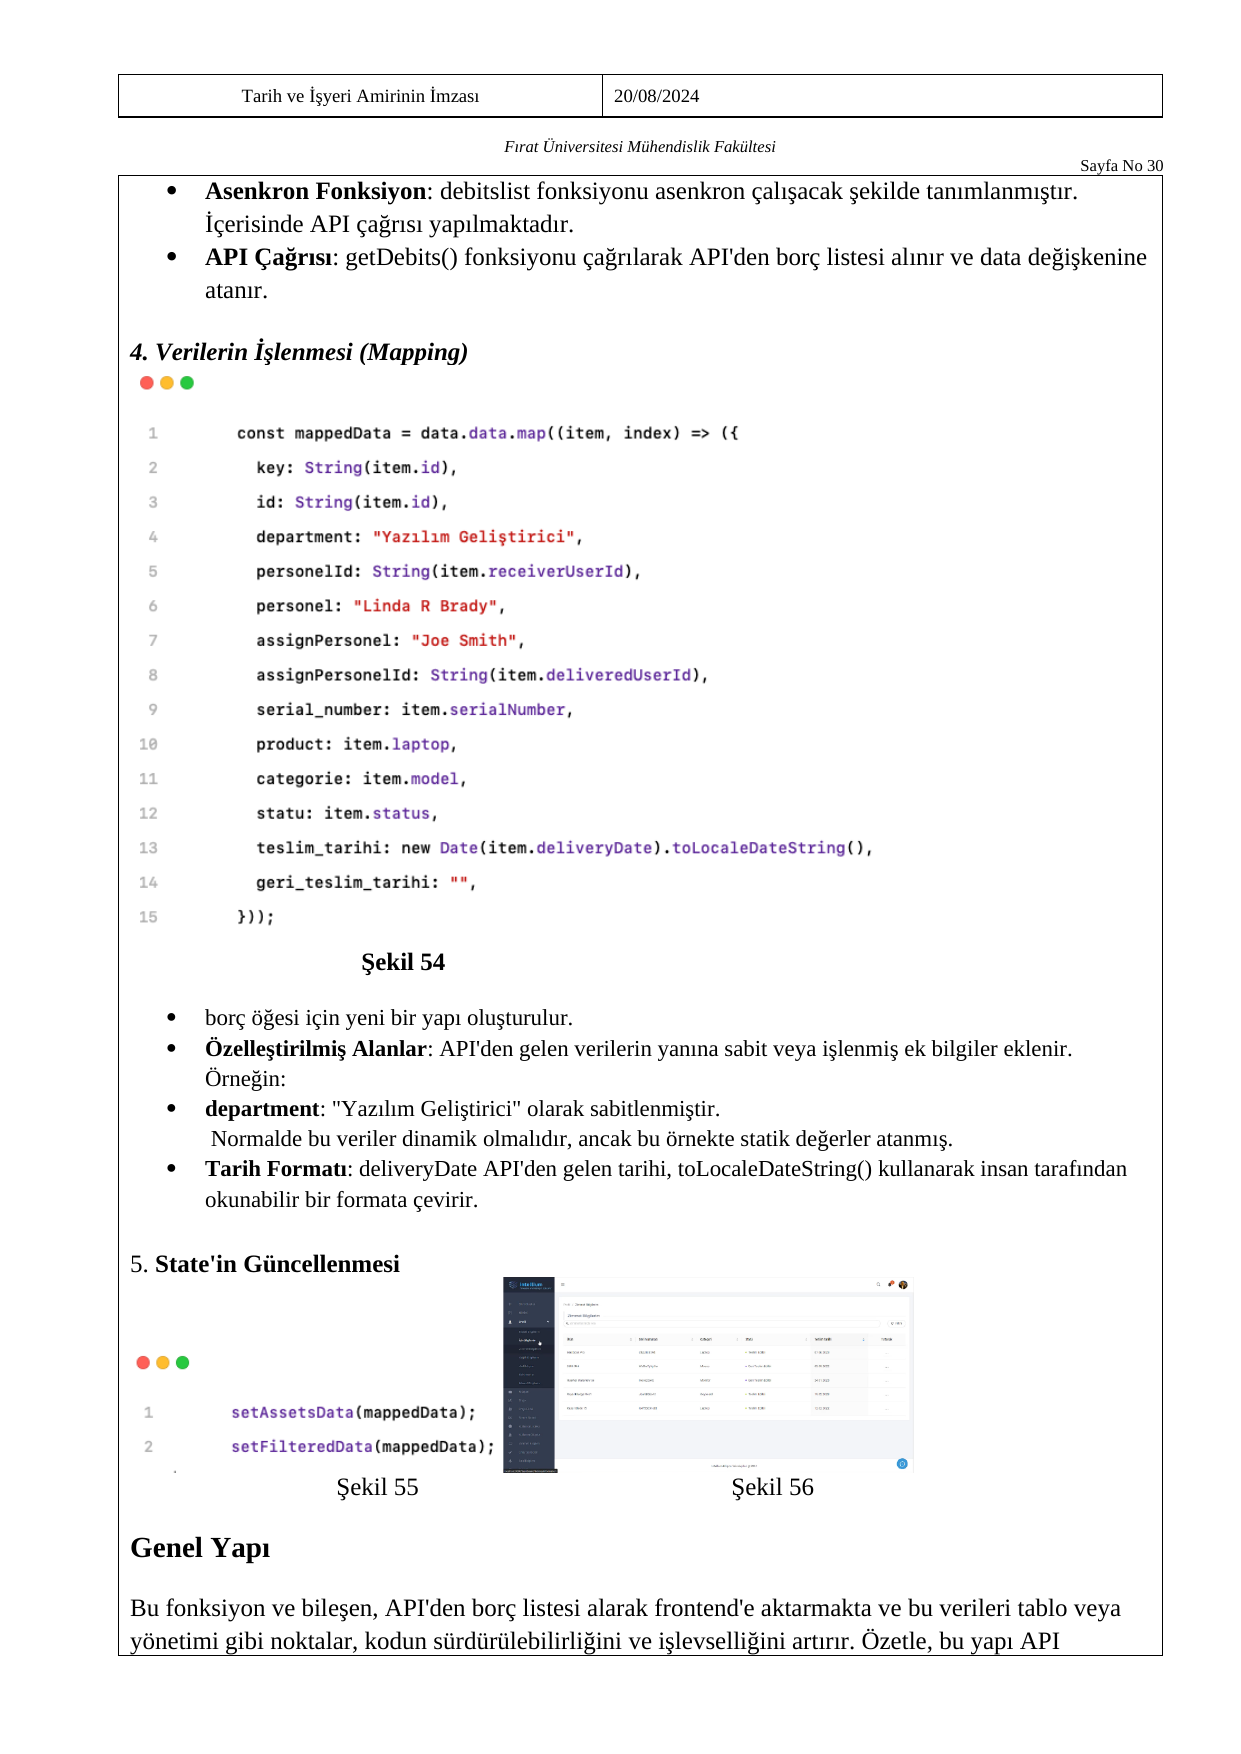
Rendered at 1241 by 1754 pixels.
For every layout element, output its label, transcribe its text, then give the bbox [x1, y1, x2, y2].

table_cell Tarih ve İşyeri Amirinin İmzası [119, 75, 602, 116]
picture [129, 365, 887, 947]
table_cell 20/08/2024 [603, 75, 1162, 116]
picture [129, 1277, 914, 1473]
text Fırat Üniversitesi Mühendislik Fakültesi [118, 137, 1163, 156]
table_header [119, 176, 1162, 1654]
text Sayfa No 30 [118, 156, 1163, 175]
